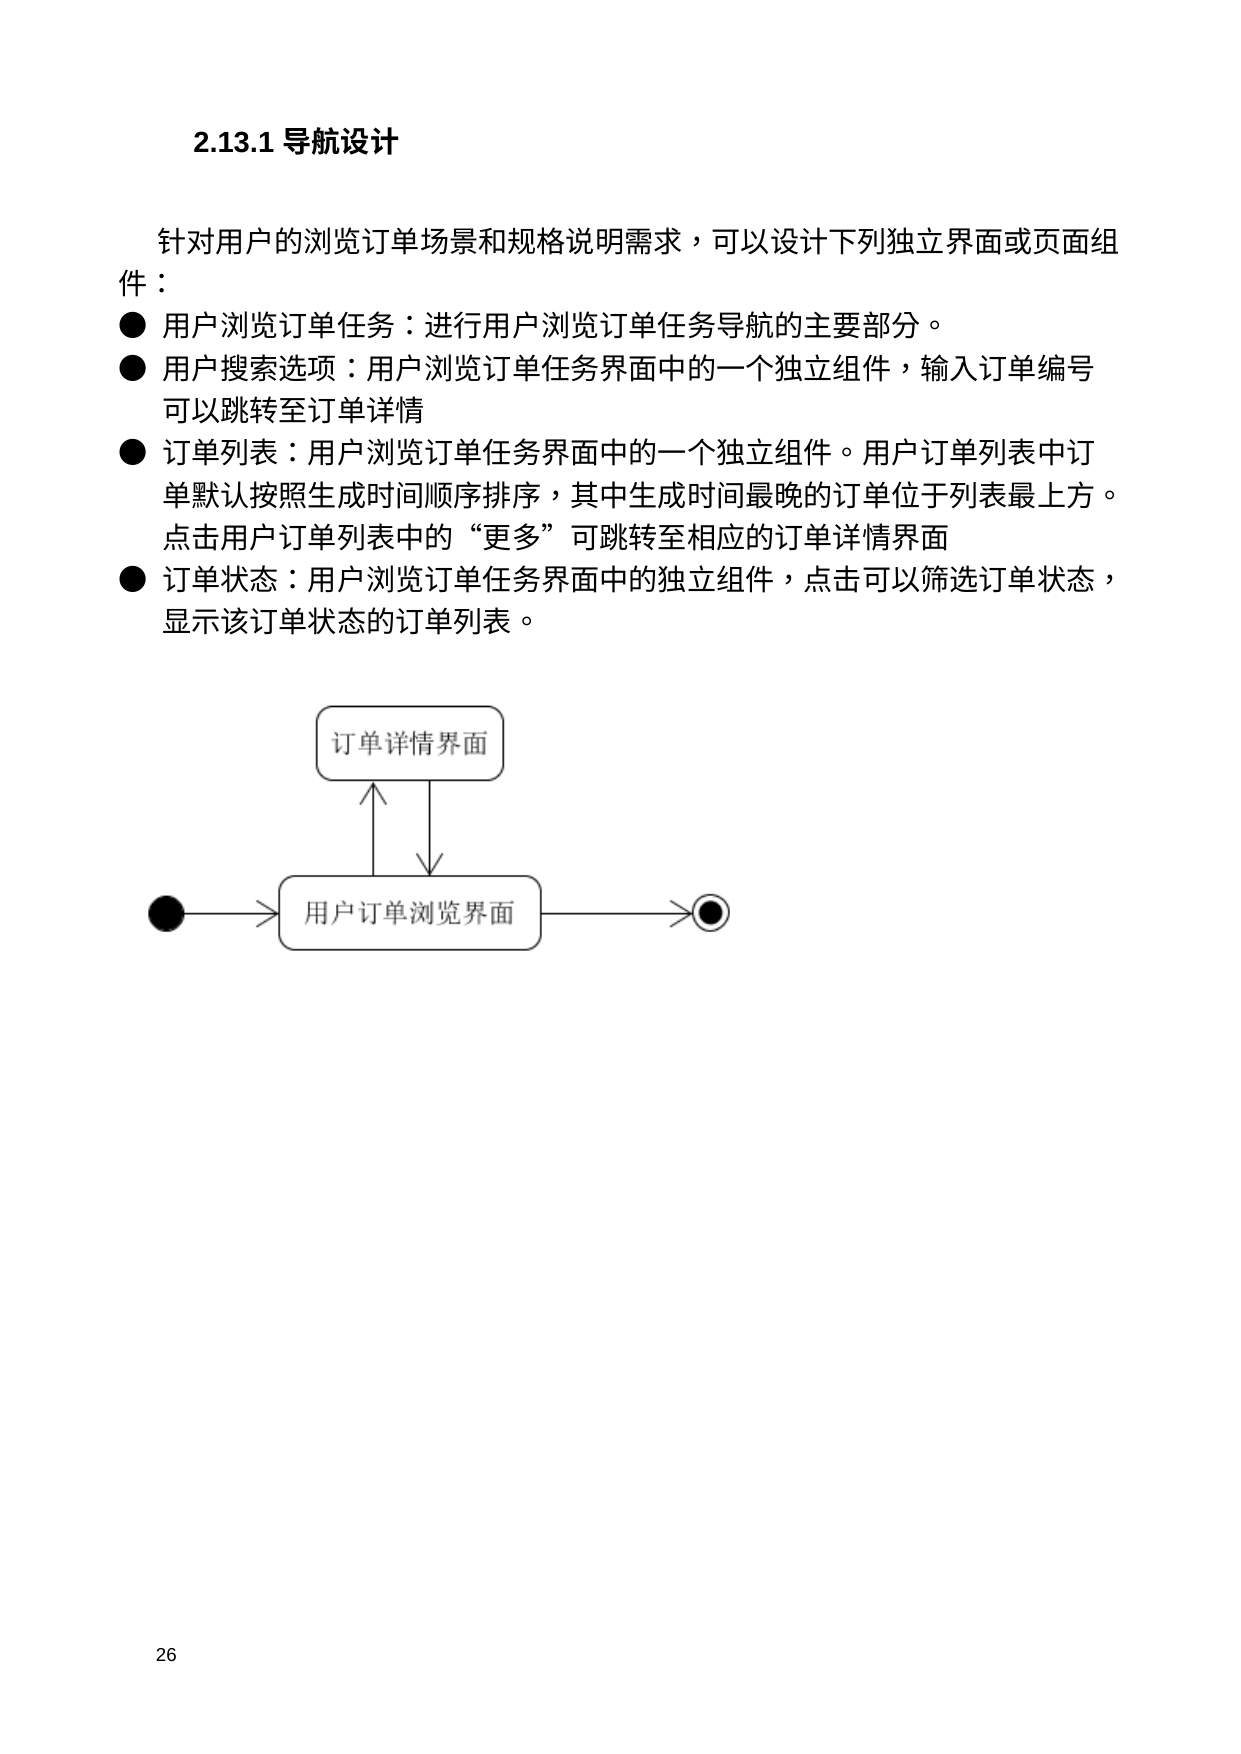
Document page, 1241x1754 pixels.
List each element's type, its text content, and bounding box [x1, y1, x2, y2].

picture [111, 673, 766, 987]
list 用户搜索选项：用户浏览订单任务界面中的一个独立组件，输入订单编号可以跳转至订单详情 [118, 345, 1122, 430]
list 用户浏览订单任务：进行用户浏览订单任务导航的主要部分。 [118, 303, 1122, 345]
text 针对用户的浏览订单场景和规格说明需求，可以设计下列独立界面或页面组件： [118, 218, 1122, 303]
subtitle 2.13.1 导航设计 [118, 118, 1122, 160]
list 订单列表：用户浏览订单任务界面中的一个独立组件。用户订单列表中订单默认按照生成时间顺序排序，其中生成时间最晚的订单位于列表最上方。点击用户订单列表中的“更多”可跳转至相应的订单详情界面 [118, 430, 1122, 557]
list 订单状态：用户浏览订单任务界面中的独立组件，点击可以筛选订单状态，显示该订单状态的订单列表。 [118, 557, 1122, 641]
